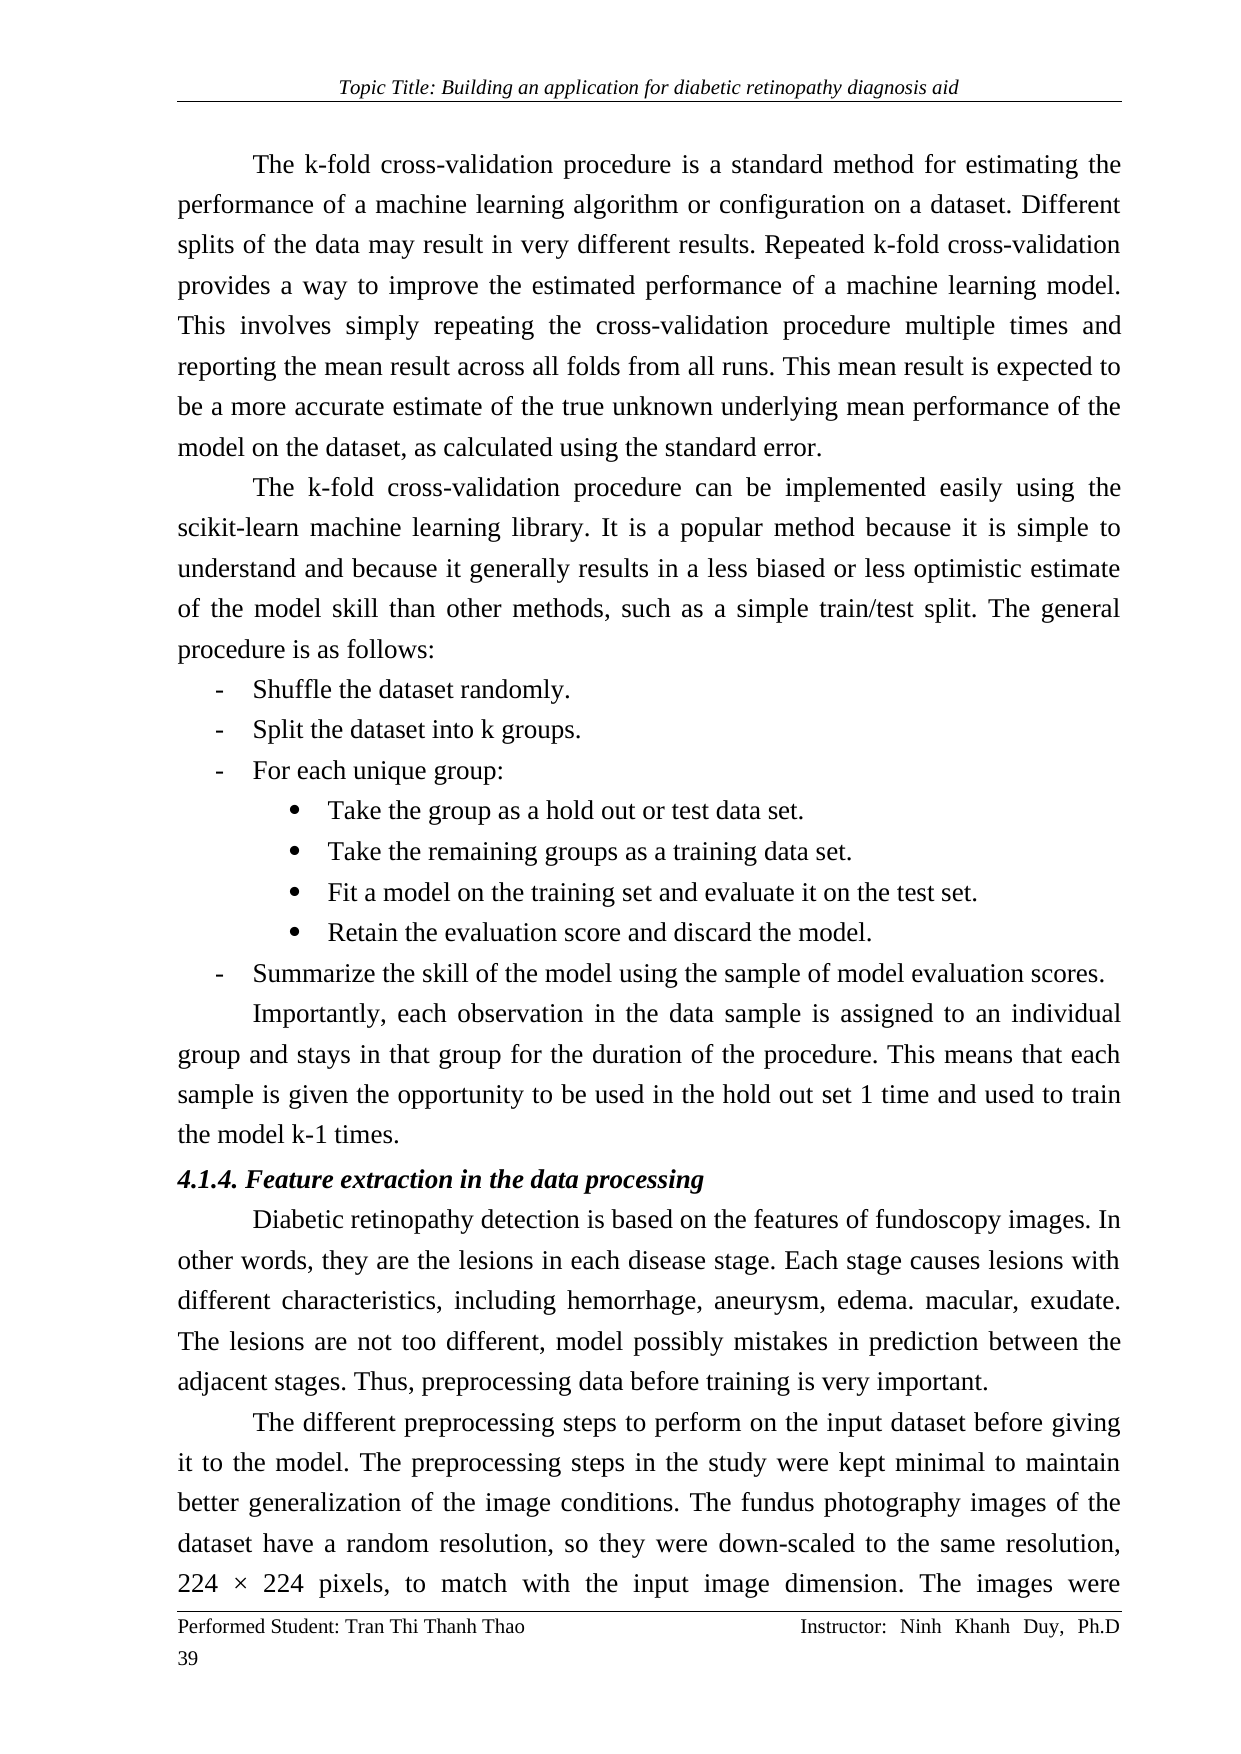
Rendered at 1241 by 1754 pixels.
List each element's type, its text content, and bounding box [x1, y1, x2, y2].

list Take the group as a hold out or test data set. [290, 794, 1122, 826]
text Importantly, each observation in the data sample is assigned to an individual group and stays in that group for the duration of the procedure. This means that each sample is given the opportunity to be used in the hold out set 1 time and used to train the model k-1 times. [177, 997, 1122, 1150]
list Retain the evaluation score and discard the model. [290, 916, 1122, 947]
text The k-fold cross-validation procedure is a standard method for estimating the performance of a machine learning algorithm or configuration on a dataset. Different splits of the data may result in very different results. Repeated k-fold cross-validation provides a way to improve the estimated performance of a machine learning model. This involves simply repeating the cross-validation procedure multiple times and reporting the mean result across all folds from all runs. This mean result is expected to be a more accurate estimate of the true unknown underlying mean performance of the model on the dataset, as calculated using the standard error. [177, 148, 1122, 462]
list Fit a model on the training set and evaluate it on the test set. [290, 876, 1122, 907]
text The k-fold cross-validation procedure can be implemented easily using the scikit-learn machine learning library. It is a popular method because it is simple to understand and because it generally results in a less biased or less optimistic estimate of the model skill than other methods, such as a simple train/test split. The general procedure is as follows: [177, 471, 1122, 664]
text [177, 1406, 1122, 1598]
text Diabetic retinopathy detection is based on the features of fundoscopy images. In other words, they are the lesions in each disease stage. Each stage causes lesions with different characteristics, including hemorrhage, aneurysm, edema. macular, exudate. The lesions are not too different, model possibly mistakes in prediction between the adjacent stages. Thus, preprocessing data before training is very important. [177, 1203, 1122, 1396]
subtitle 4.1.4. Feature extraction in the data processing [177, 1163, 1122, 1194]
list Split the dataset into k groups. [215, 713, 1122, 745]
list For each unique group: [215, 754, 1122, 785]
list Shuffle the dataset randomly. [215, 673, 1122, 704]
list Summarize the skill of the model using the sample of model evaluation scores. [215, 957, 1122, 988]
list Take the remaining groups as a training data set. [290, 835, 1122, 866]
